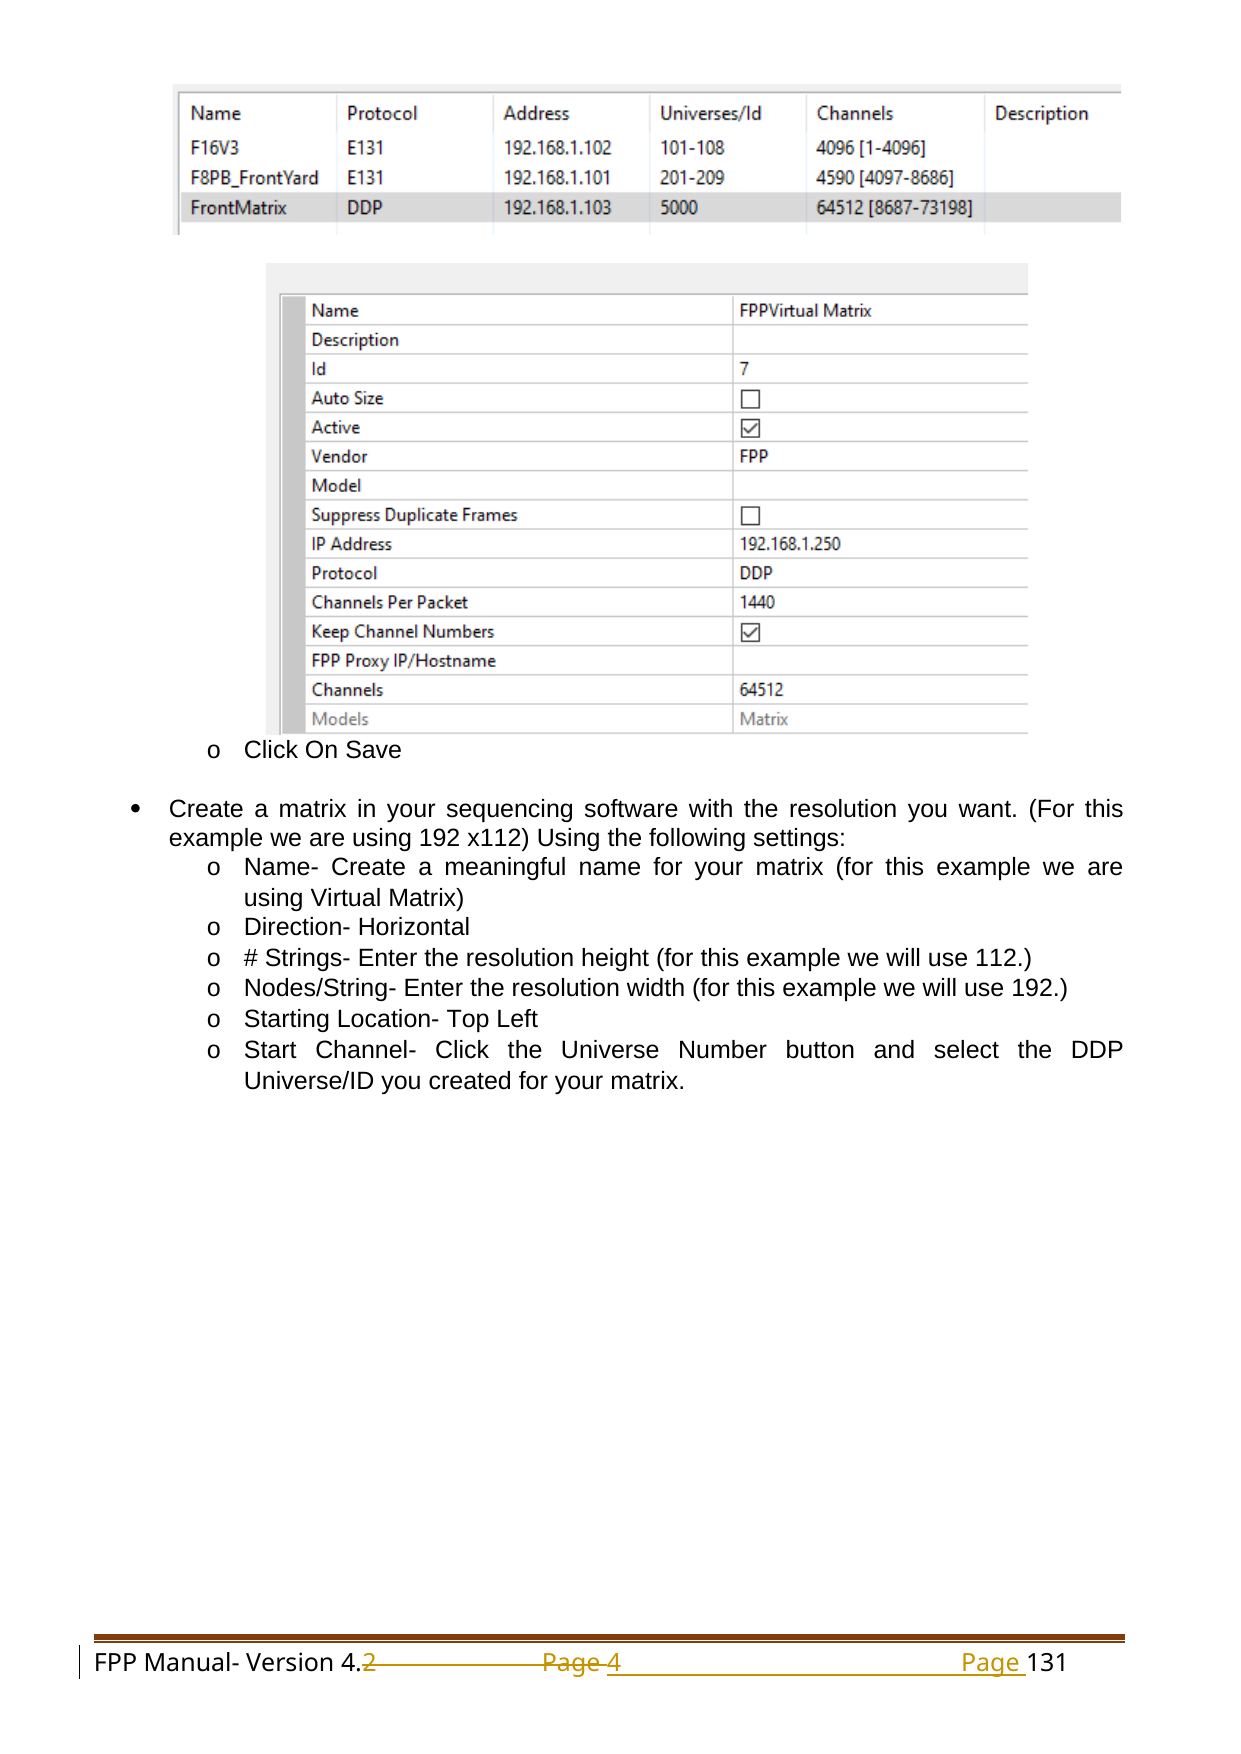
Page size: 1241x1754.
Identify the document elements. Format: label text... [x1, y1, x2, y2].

list Create a matrix in your sequencing software with the resolution you want. (For this example we are using 192 x112) Using the following settings: [131, 794, 1125, 852]
list Click On Save [206, 734, 1125, 766]
list Starting Location- Top Left [206, 1004, 1125, 1035]
list Direction- Horizontal [206, 912, 1125, 942]
list Nodes/String- Enter the resolution width (for this example we will use 192.) [206, 973, 1125, 1004]
list # Strings- Enter the resolution height (for this example we will use 112.) [206, 942, 1125, 973]
list Name- Create a meaningful name for your matrix (for this example we are using Virtual Matrix) [206, 852, 1125, 912]
picture [172, 84, 1122, 235]
list Start Channel- Click the Universe Number button and select the DDP Universe/ID you created for your matrix. [206, 1035, 1125, 1095]
picture [265, 263, 1029, 735]
